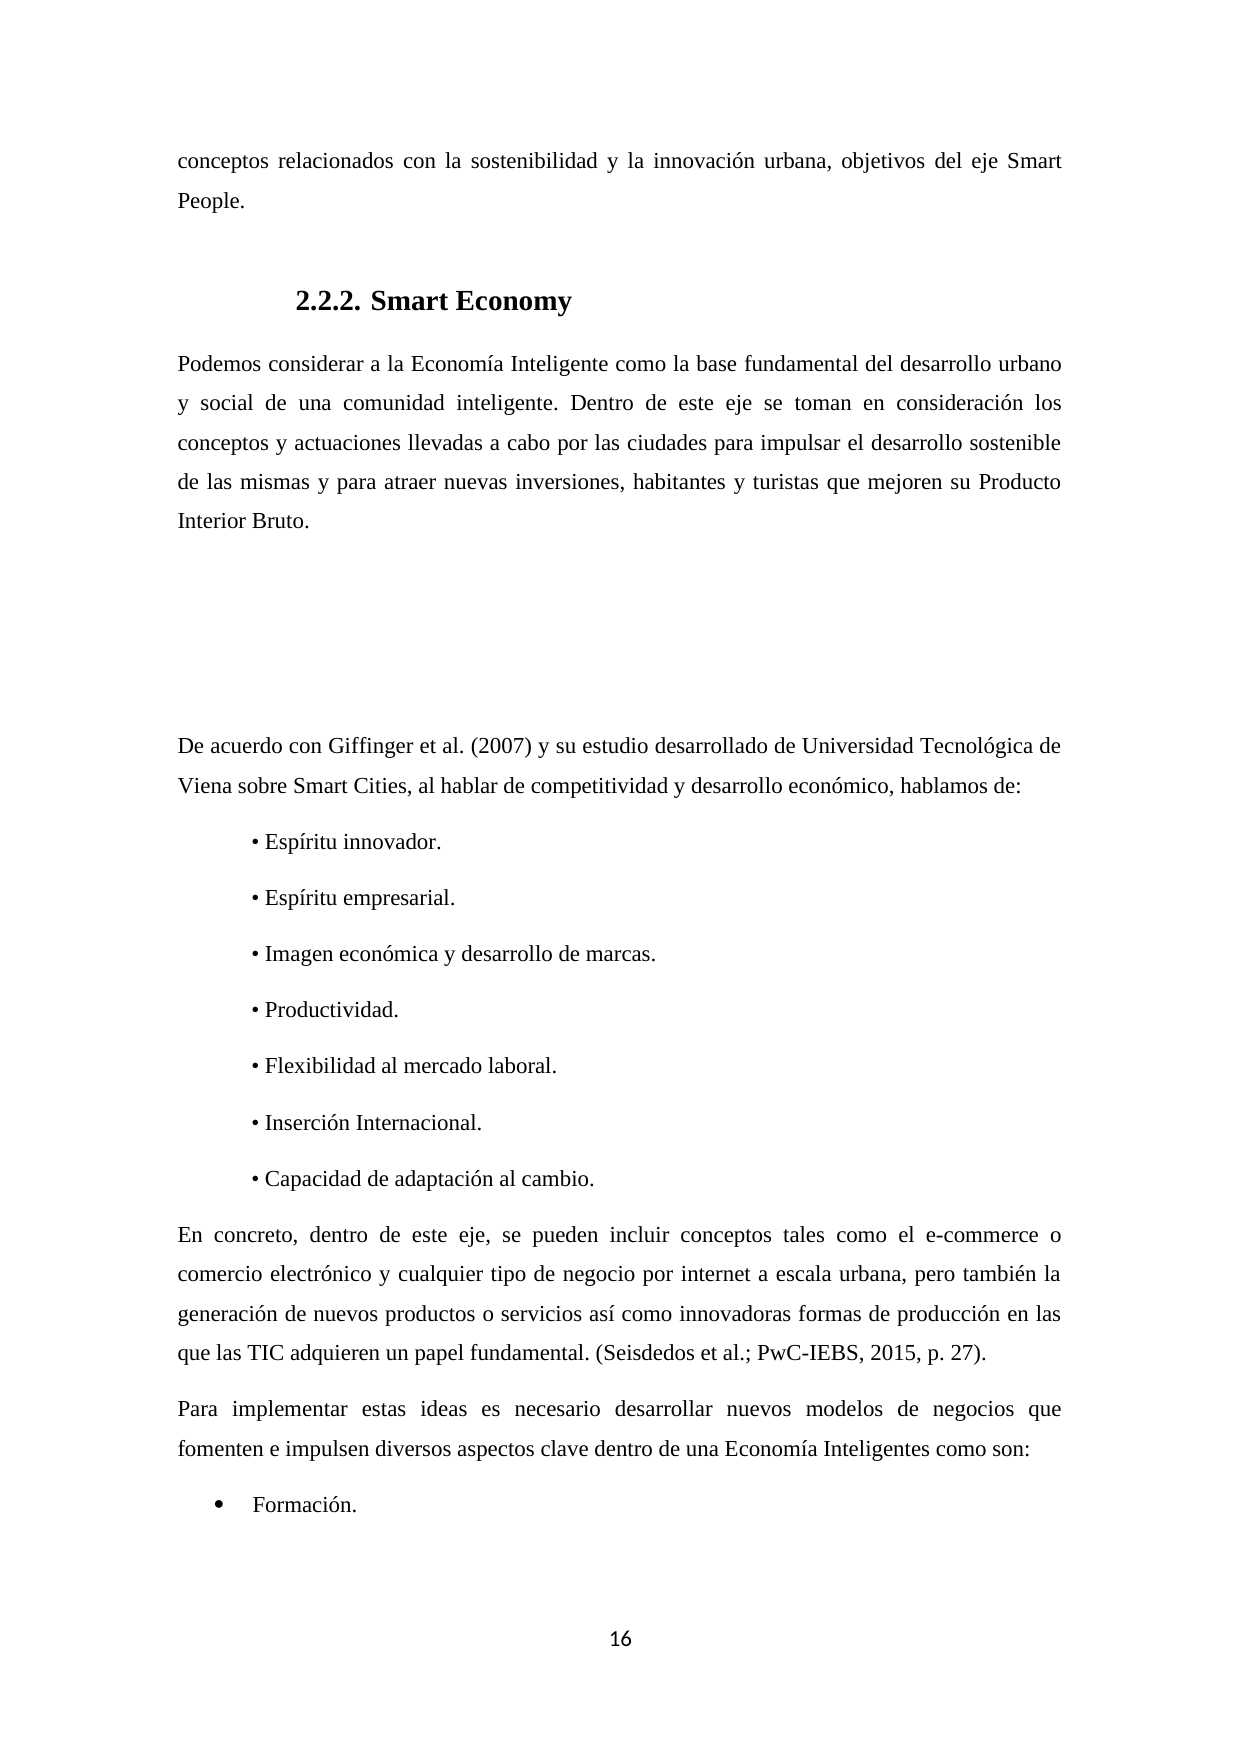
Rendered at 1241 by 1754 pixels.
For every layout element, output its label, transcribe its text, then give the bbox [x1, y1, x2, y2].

text • Inserción Internacional. [177, 1108, 1063, 1135]
text Podemos considerar a la Economía Inteligente como la base fundamental del desarrollo urbano y social de una comunidad inteligente. Dentro de este eje se toman en consideración los conceptos y actuaciones llevadas a cabo por las ciudades para impulsar el desarrollo sostenible de las mismas y para atraer nuevas inversiones, habitantes y turistas que mejoren su Producto Interior Bruto. [177, 350, 1063, 534]
text • Flexibilidad al mercado laboral. [177, 1052, 1063, 1079]
text Para implementar estas ideas es necesario desarrollar nuevos modelos de negocios que fomenten e impulsen diversos aspectos clave dentro de una Economía Inteligentes como son: [177, 1395, 1063, 1461]
list Formación. [215, 1491, 1063, 1517]
text • Espíritu innovador. [177, 828, 1063, 854]
text De acuerdo con Giffinger et al. (2007) y su estudio desarrollado de Universidad Tecnológica de Viena sobre Smart Cities, al hablar de competitividad y desarrollo económico, hablamos de: [177, 732, 1063, 798]
text • Imagen económica y desarrollo de marcas. [177, 940, 1063, 966]
text • Capacidad de adaptación al cambio. [177, 1165, 1063, 1191]
text • Espíritu empresarial. [177, 884, 1063, 910]
text • Productividad. [177, 996, 1063, 1023]
list Smart Economy [295, 283, 1063, 316]
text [177, 148, 1063, 213]
text En concreto, dentro de este eje, se pueden incluir conceptos tales como el e-commerce o comercio electrónico y cualquier tipo de negocio por internet a escala urbana, pero también la generación de nuevos productos o servicios así como innovadoras formas de producción en las que las TIC adquieren un papel fundamental. (Seisdedos et al.; PwC-IEBS, 2015, p. 27). [177, 1221, 1063, 1366]
